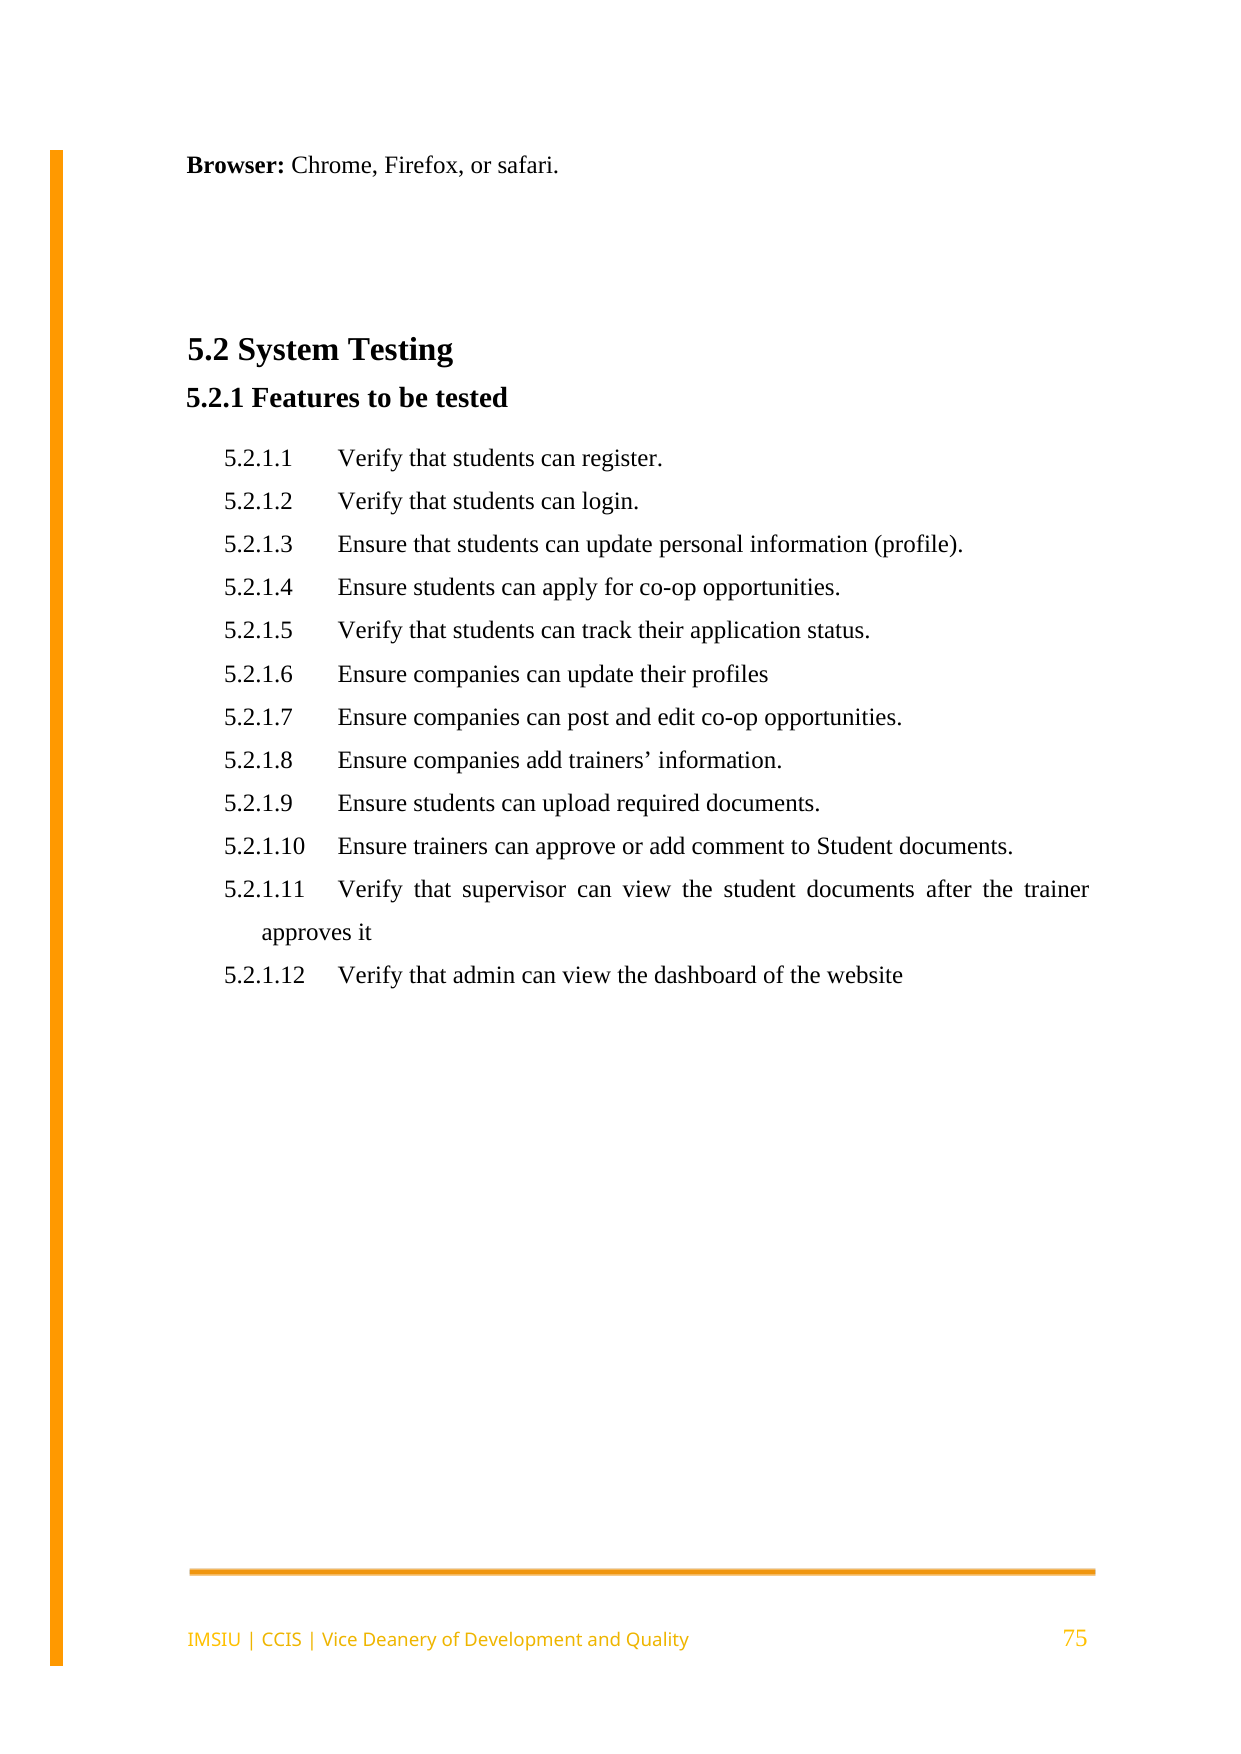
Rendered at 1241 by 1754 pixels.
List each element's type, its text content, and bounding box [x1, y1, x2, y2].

list Verify that students can register. [224, 443, 1090, 472]
subtitle 5.2 System Testing [187, 329, 1092, 368]
list Ensure trainers can approve or add comment to Student documents. [224, 831, 1090, 860]
picture [187, 1567, 1100, 1576]
list Verify that admin can view the dashboard of the website [224, 961, 1090, 989]
list Ensure companies add trainers’ information. [224, 745, 1090, 774]
list Ensure students can apply for co-op opportunities. [224, 572, 1090, 601]
list Verify that supervisor can view the student documents after the trainer approves it [224, 874, 1090, 946]
text Browser: Chrome, Firefox, or safari. [186, 150, 1090, 179]
list Verify that students can login. [224, 486, 1090, 515]
list Ensure that students can update personal information (profile). [224, 529, 1090, 558]
list Verify that students can track their application status. [224, 616, 1090, 644]
list Ensure companies can post and edit co-op opportunities. [224, 702, 1090, 731]
list Ensure companies can update their profiles [224, 659, 1090, 687]
subtitle 5.2.1 Features to be tested [186, 380, 1092, 414]
list Ensure students can upload required documents. [224, 788, 1090, 817]
